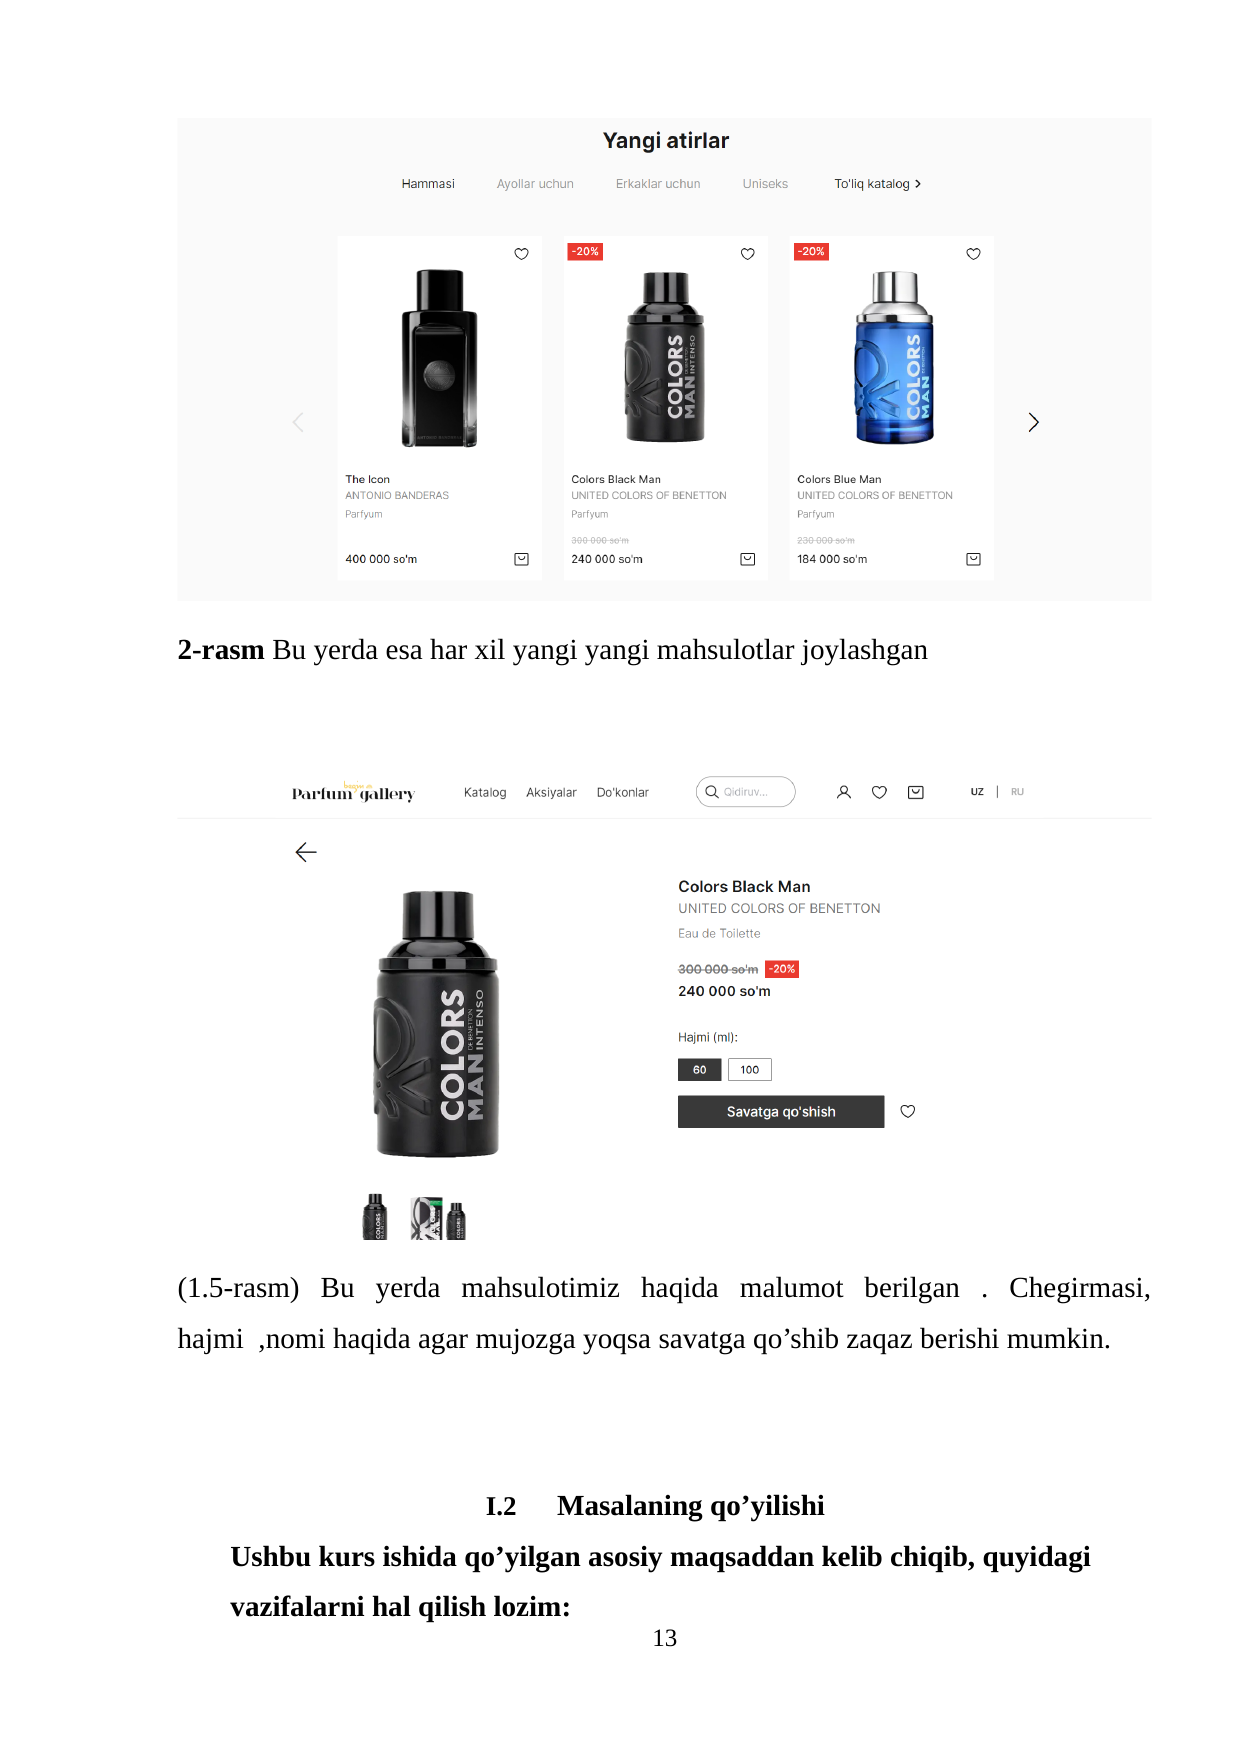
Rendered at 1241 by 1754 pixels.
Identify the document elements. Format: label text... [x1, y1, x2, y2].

text (1.5-rasm) Bu yerda mahsulotimiz haqida malumot berilgan . Chegirmasi, hajmi ,nomi haqida agar mujozga yoqsa savatga qo’shib zaqaz berishi mumkin. [177, 1271, 1152, 1354]
picture [177, 118, 1152, 601]
picture [177, 765, 1152, 1240]
text 2-rasm Bu yerda esa har xil yangi yangi mahsulotlar joylashgan [177, 632, 1152, 665]
list Ushbu kurs ishida qo’yilgan asosiy maqsaddan kelib chiqib, quyidagi vazifalarni hal qilish lozim: [230, 1539, 1152, 1623]
subtitle Masalaning qo’yilishi [159, 1488, 1152, 1522]
